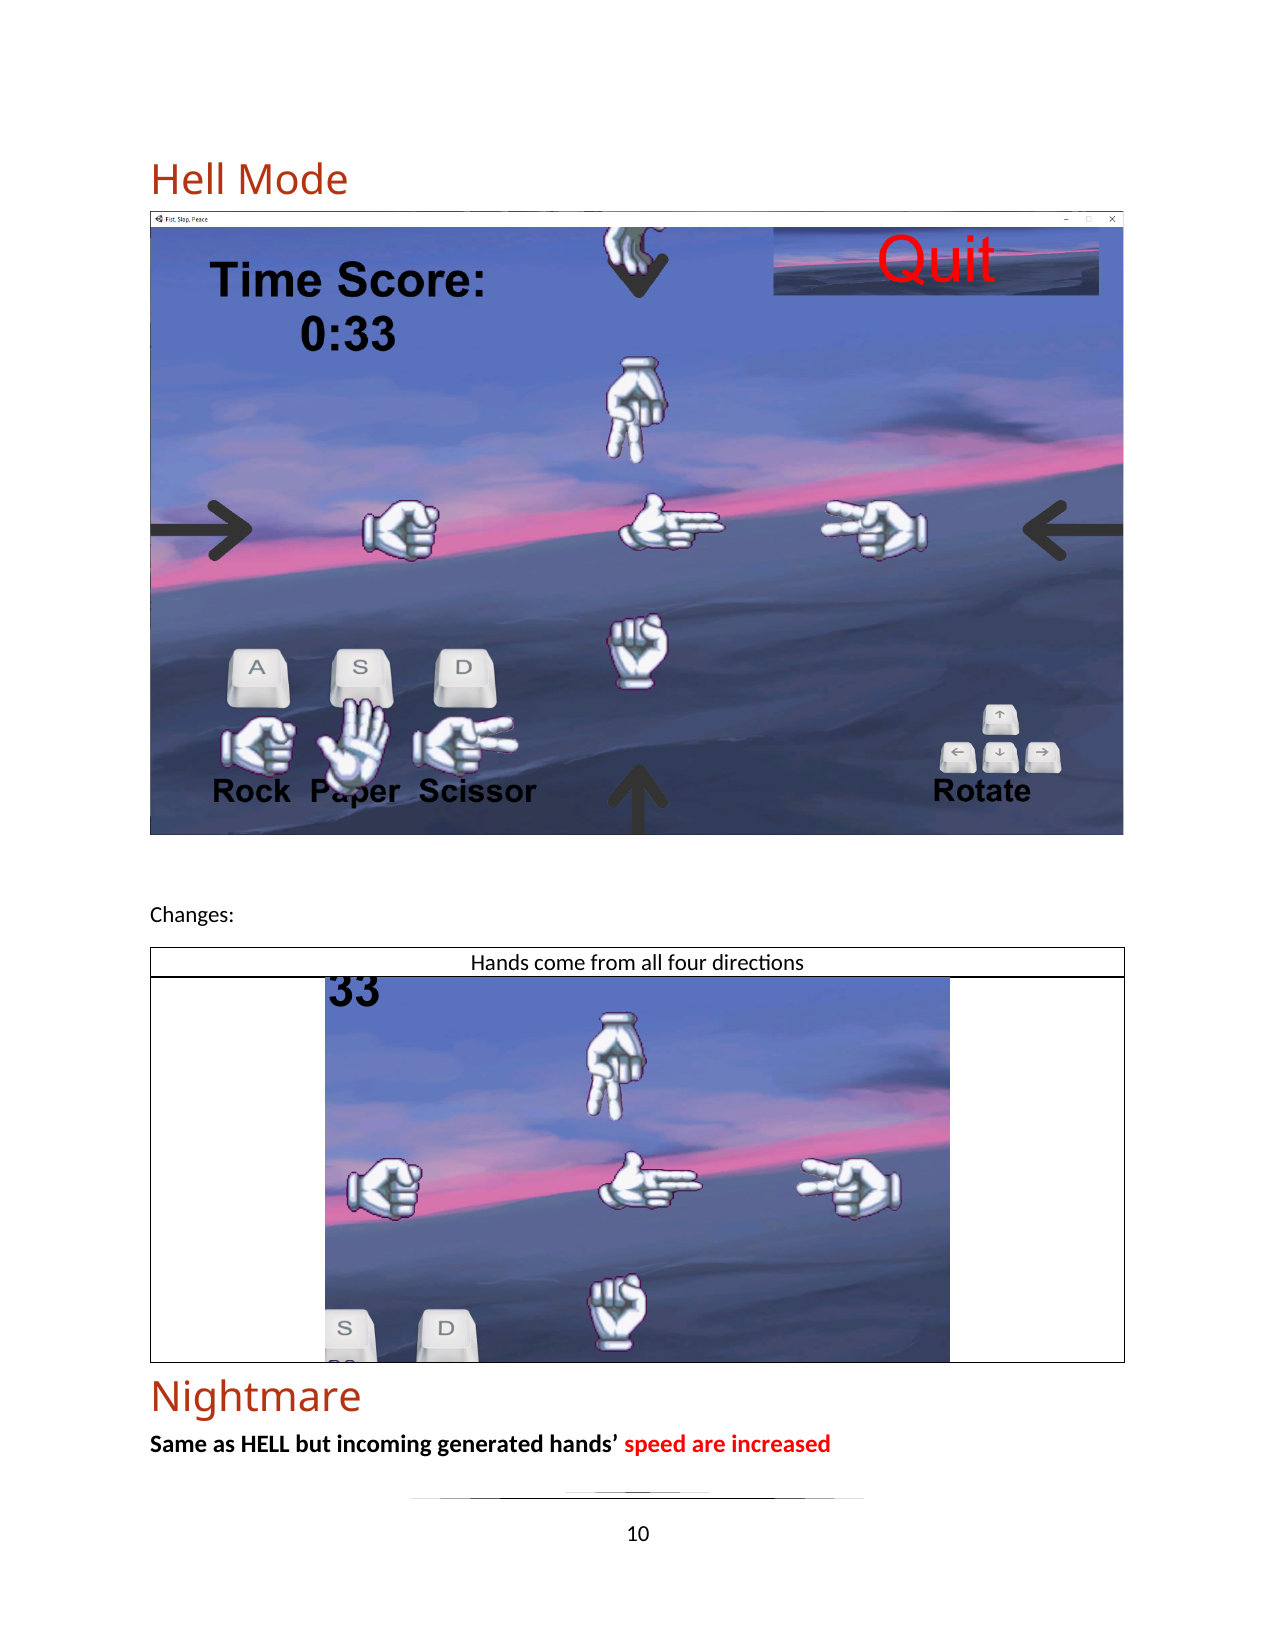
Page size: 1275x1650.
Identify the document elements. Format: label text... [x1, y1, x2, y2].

table_cell [151, 978, 325, 1362]
picture [325, 977, 950, 1362]
subtitle Hell Mode [150, 150, 1125, 207]
picture [150, 211, 1124, 835]
text Same as HELL but incoming generated hands’ speed are increased [150, 1428, 1125, 1459]
text Changes: [150, 900, 1125, 928]
table_cell [950, 978, 1124, 1362]
subtitle Nightmare [150, 1367, 1125, 1424]
table_header Hands come from all four directions [151, 948, 1124, 976]
